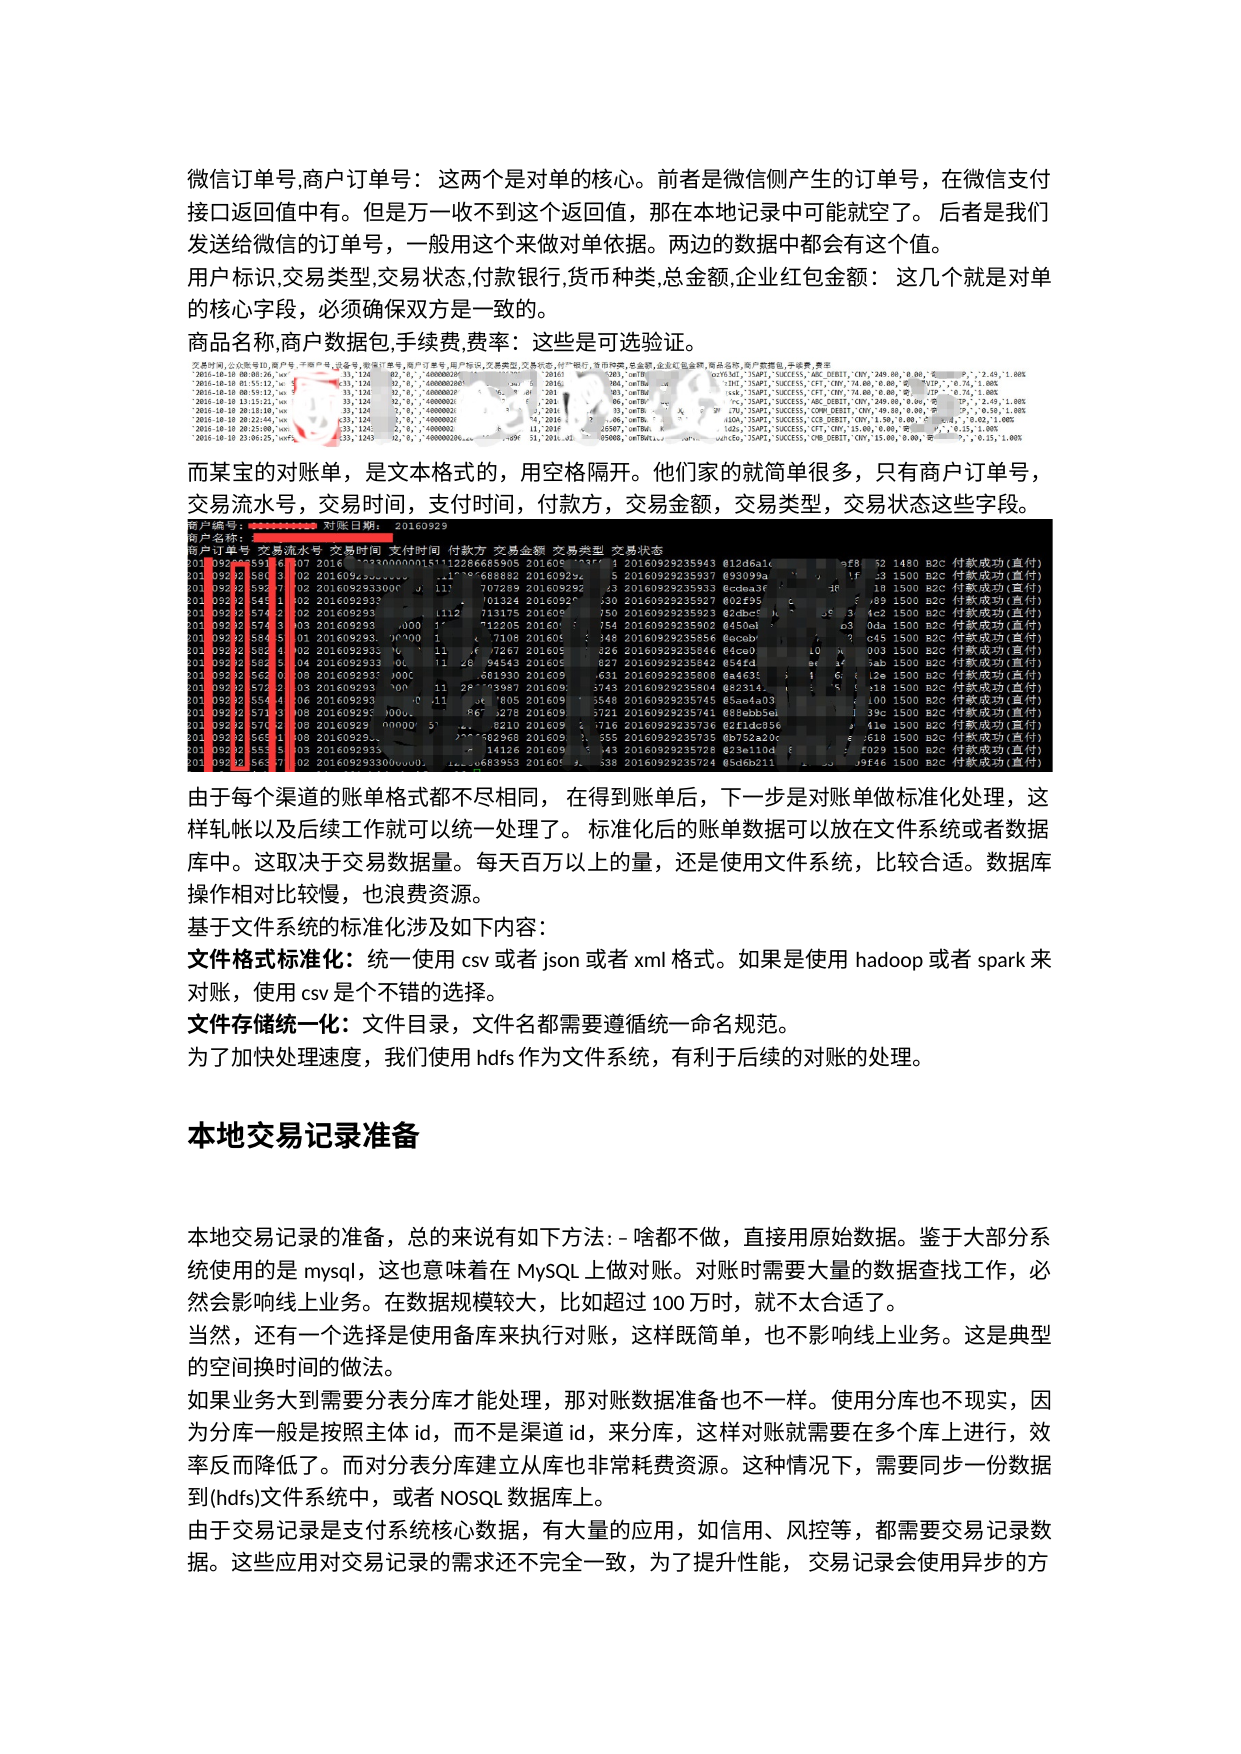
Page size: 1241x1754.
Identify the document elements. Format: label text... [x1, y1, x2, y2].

picture [187, 357, 1053, 450]
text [187, 1512, 1053, 1577]
text 而某宝的对账单，是文本格式的，用空格隔开。他们家的就简单很多，只有商户订单号，交易流水号，交易时间，支付时间，付款方，交易金额，交易类型，交易状态这些字段。 [187, 454, 1053, 519]
text 当然，还有一个选择是使用备库来执行对账，这样既简单，也不影响线上业务。这是典型的空间换时间的做法。 [187, 1317, 1053, 1382]
text 本地交易记录的准备，总的来说有如下方法: – 啥都不做，直接用原始数据。鉴于大部分系统使用的是mysql，这也意味着在MySQL上做对账。对账时需要大量的数据查找工作，必然会影响线上业务。在数据规模较大，比如超过100万时，就不太合适了。 [187, 1220, 1053, 1317]
text 文件格式标准化：统一使用csv或者json或者xml格式。如果是使用hadoop或者spark来对账，使用csv是个不错的选择。 [187, 942, 1053, 1007]
picture [187, 519, 1053, 772]
text 如果业务大到需要分表分库才能处理，那对账数据准备也不一样。使用分库也不现实，因为分库一般是按照主体id，而不是渠道id，来分库，这样对账就需要在多个库上进行，效率反而降低了。而对分表分库建立从库也非常耗费资源。这种情况下，需要同步一份数据到(hdfs)文件系统中，或者NOSQL数据库上。 [187, 1382, 1053, 1512]
text 用户标识,交易类型,交易状态,付款银行,货币种类,总金额,企业红包金额： 这几个就是对单的核心字段，必须确保双方是一致的。 [187, 259, 1053, 324]
text 文件存储统一化：文件目录，文件名都需要遵循统一命名规范。 [187, 1007, 1053, 1039]
subtitle 本地交易记录准备 [187, 1101, 1053, 1166]
text 商品名称,商户数据包,手续费,费率：这些是可选验证。 [187, 324, 1053, 357]
text 基于文件系统的标准化涉及如下内容： [187, 909, 1053, 942]
text 由于每个渠道的账单格式都不尽相同， 在得到账单后，下一步是对账单做标准化处理，这样轧帐以及后续工作就可以统一处理了。 标准化后的账单数据可以放在文件系统或者数据库中。这取决于交易数据量。每天百万以上的量，还是使用文件系统，比较合适。数据库操作相对比较慢，也浪费资源。 [187, 779, 1053, 909]
text 为了加快处理速度，我们使用hdfs作为文件系统，有利于后续的对账的处理。 [187, 1039, 1053, 1072]
text 微信订单号,商户订单号： 这两个是对单的核心。前者是微信侧产生的订单号，在微信支付接口返回值中有。但是万一收不到这个返回值，那在本地记录中可能就空了。 后者是我们发送给微信的订单号，一般用这个来做对单依据。两边的数据中都会有这个值。 [187, 162, 1053, 259]
